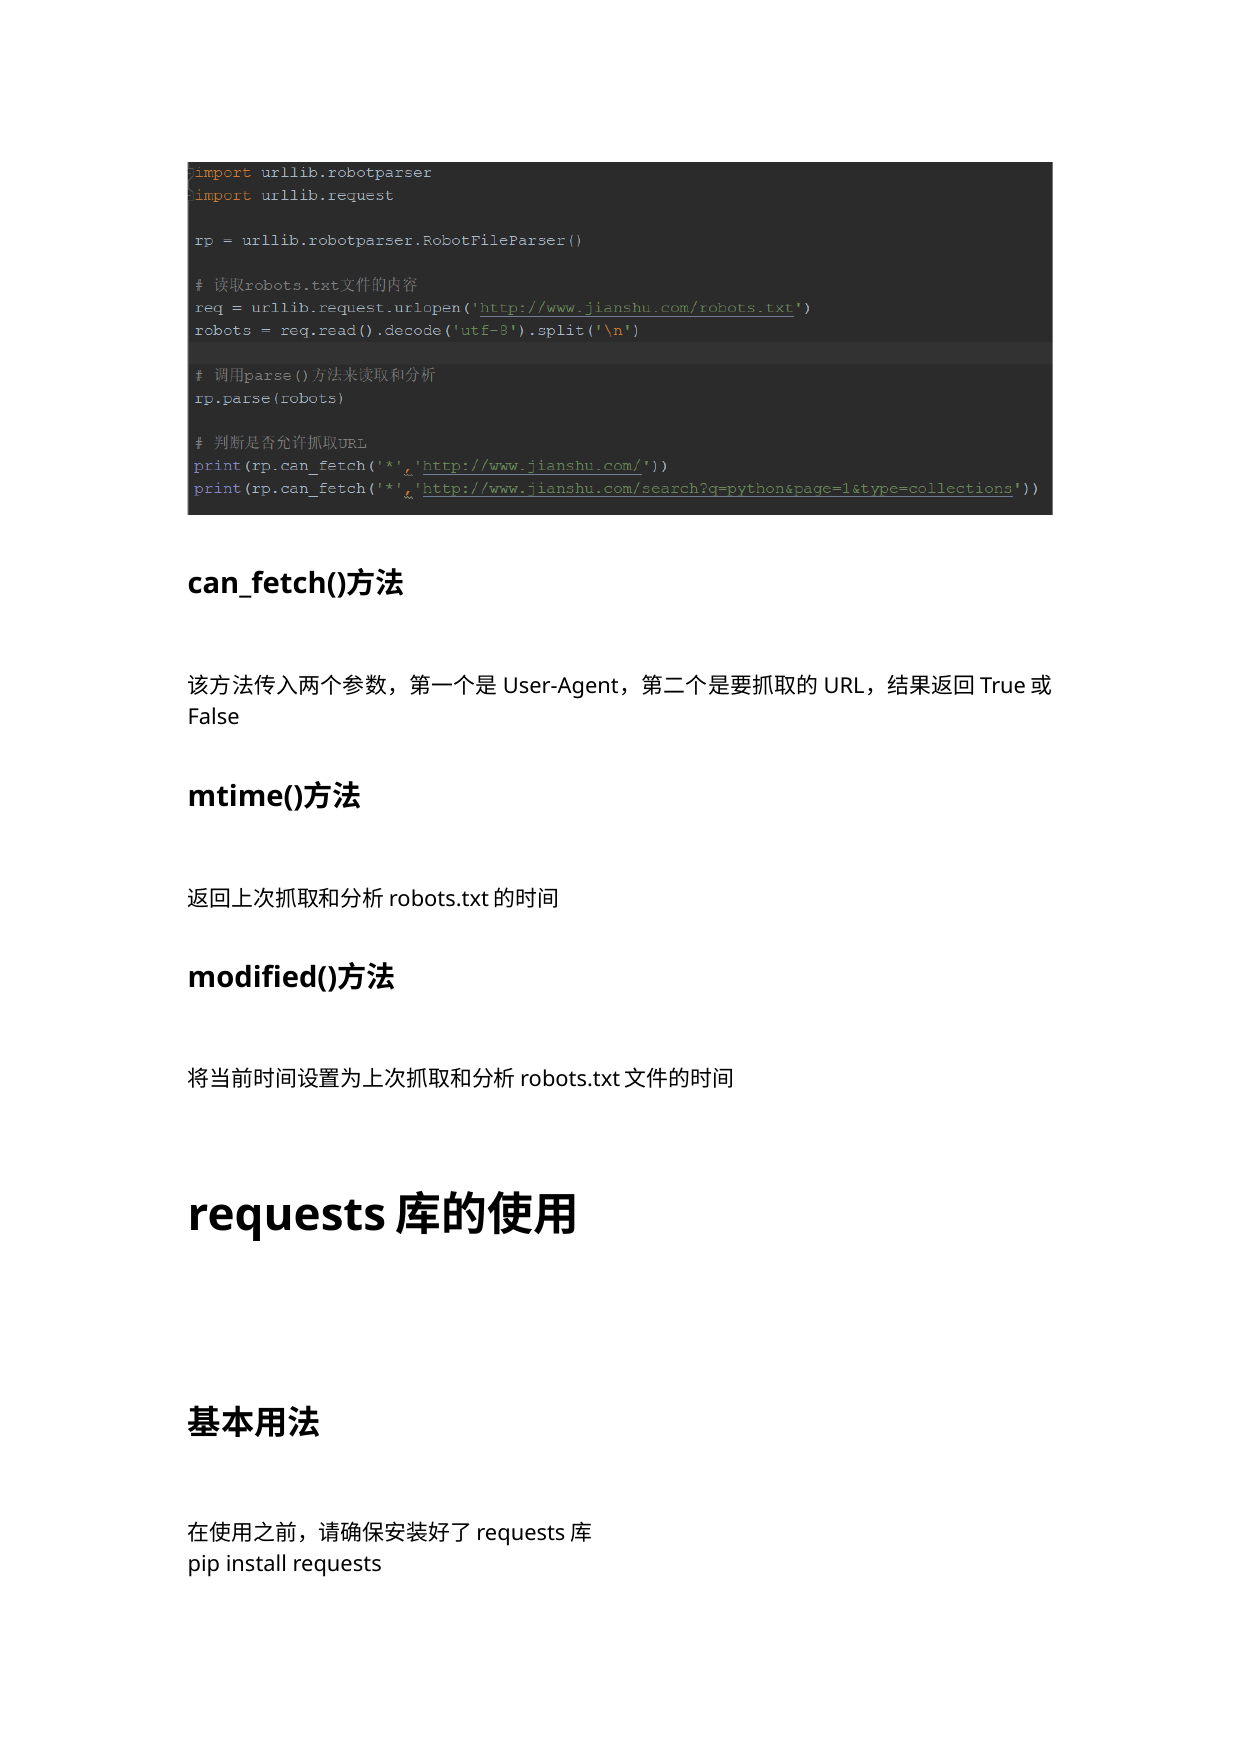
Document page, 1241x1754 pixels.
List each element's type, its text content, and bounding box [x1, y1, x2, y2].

subtitle can_fetch()方法 [187, 549, 1053, 614]
subtitle mtime()方法 [187, 762, 1053, 827]
text 在使用之前，请确保安装好了requests库 [187, 1514, 1053, 1547]
text pip install requests [187, 1547, 1053, 1579]
text 该方法传入两个参数，第一个是User-Agent，第二个是要抓取的URL，结果返回True或False [187, 667, 1053, 732]
subtitle requests库的使用 [187, 1161, 1053, 1259]
picture [187, 162, 1053, 515]
subtitle modified()方法 [187, 942, 1053, 1007]
text 返回上次抓取和分析robots.txt的时间 [187, 881, 1053, 913]
subtitle 基本用法 [187, 1387, 1053, 1452]
text 将当前时间设置为上次抓取和分析robots.txt文件的时间 [187, 1061, 1053, 1093]
